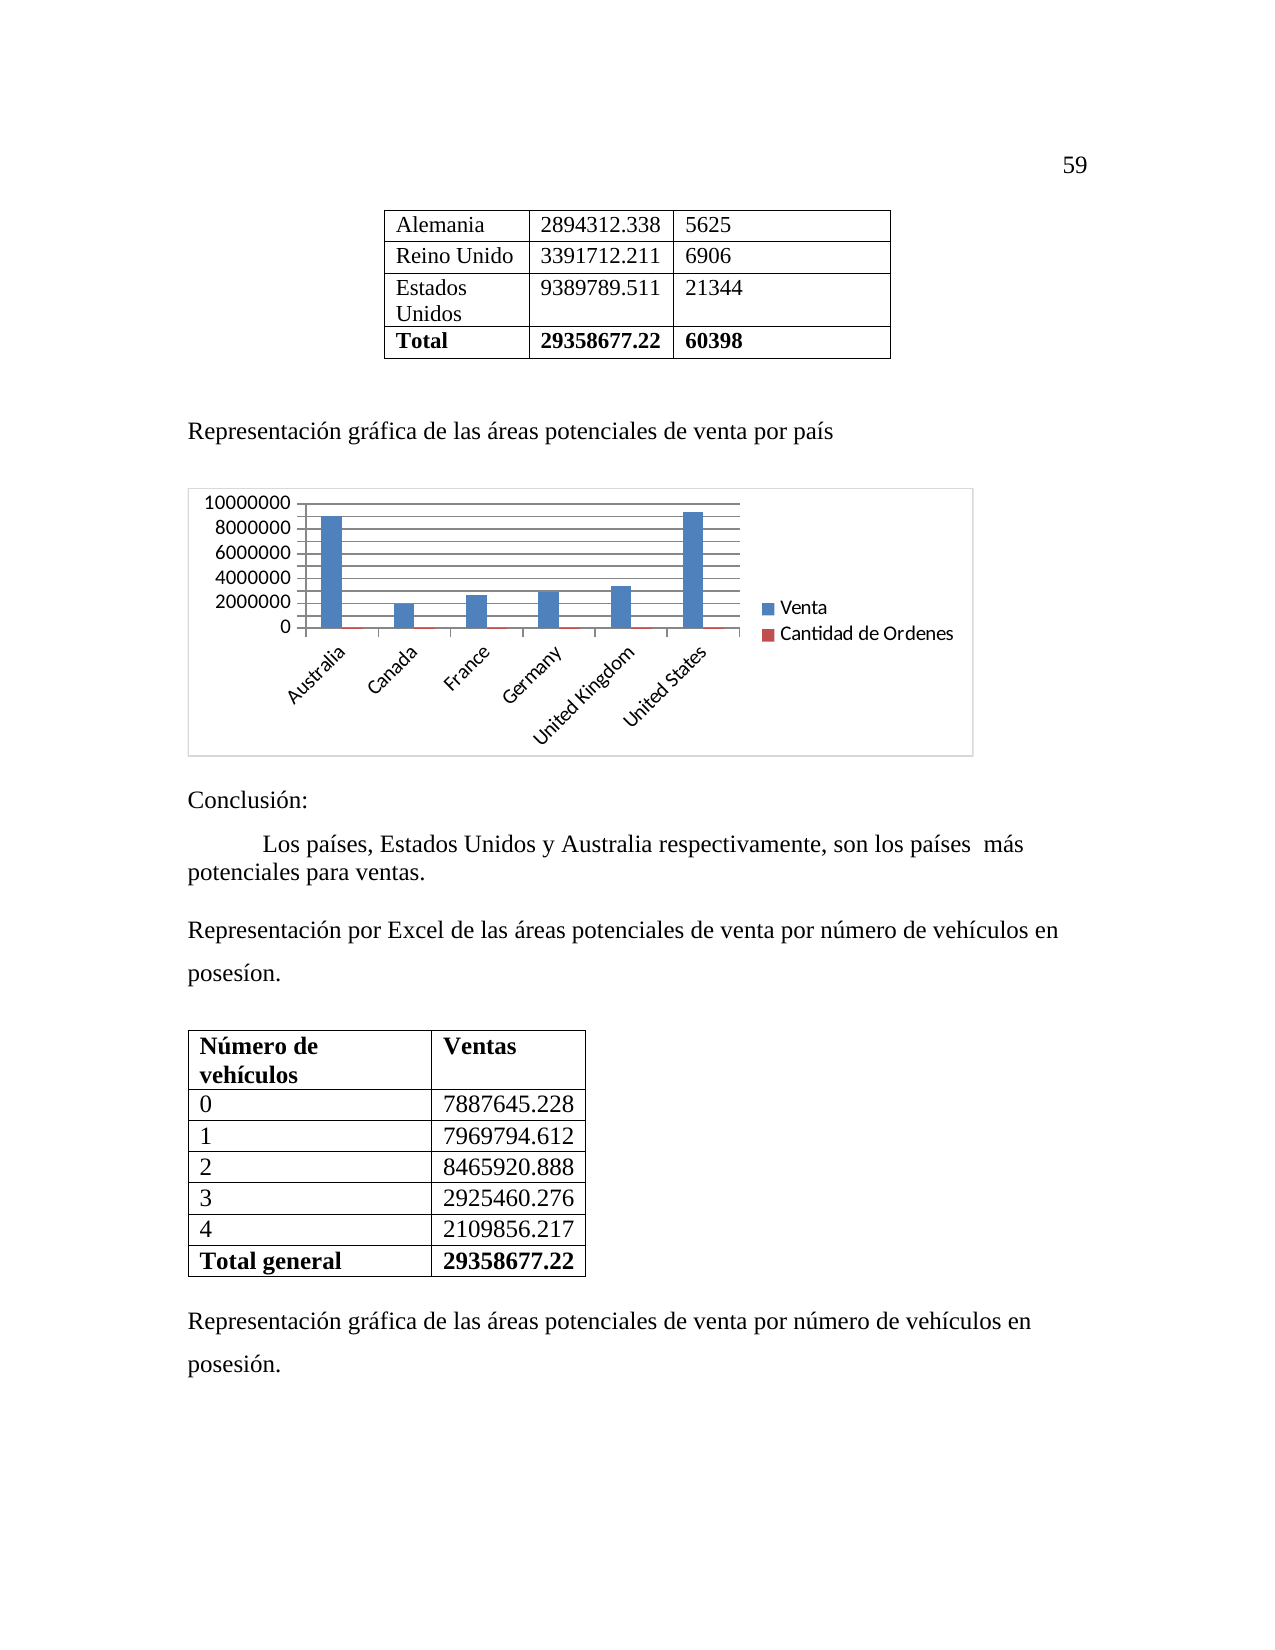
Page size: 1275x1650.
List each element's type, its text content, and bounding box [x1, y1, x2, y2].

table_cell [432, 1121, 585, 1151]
subtitle Representación gráfica de las áreas potenciales de venta por país [187, 416, 1087, 445]
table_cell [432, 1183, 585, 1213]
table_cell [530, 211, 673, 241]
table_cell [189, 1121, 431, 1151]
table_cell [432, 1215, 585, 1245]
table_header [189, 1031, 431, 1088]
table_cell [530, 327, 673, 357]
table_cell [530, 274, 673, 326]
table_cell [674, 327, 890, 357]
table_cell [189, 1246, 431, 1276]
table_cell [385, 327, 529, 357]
text Los países, Estados Unidos y Australia respectivamente, son los países más potenciales para ventas. [187, 829, 1087, 886]
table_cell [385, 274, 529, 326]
subtitle Representación por Excel de las áreas potenciales de venta por número de vehículos en posesíon. [187, 915, 1087, 987]
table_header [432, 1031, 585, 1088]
subtitle Representación gráfica de las áreas potenciales de venta por número de vehículos en posesión. [187, 1306, 1087, 1378]
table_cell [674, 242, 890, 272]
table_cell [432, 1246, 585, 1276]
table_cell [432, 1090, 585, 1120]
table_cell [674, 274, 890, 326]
subtitle Conclusión: [187, 786, 1087, 814]
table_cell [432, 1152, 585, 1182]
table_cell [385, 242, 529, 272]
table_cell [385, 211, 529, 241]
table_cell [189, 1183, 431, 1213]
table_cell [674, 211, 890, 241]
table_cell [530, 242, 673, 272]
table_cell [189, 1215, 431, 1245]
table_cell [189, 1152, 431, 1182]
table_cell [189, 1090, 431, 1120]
